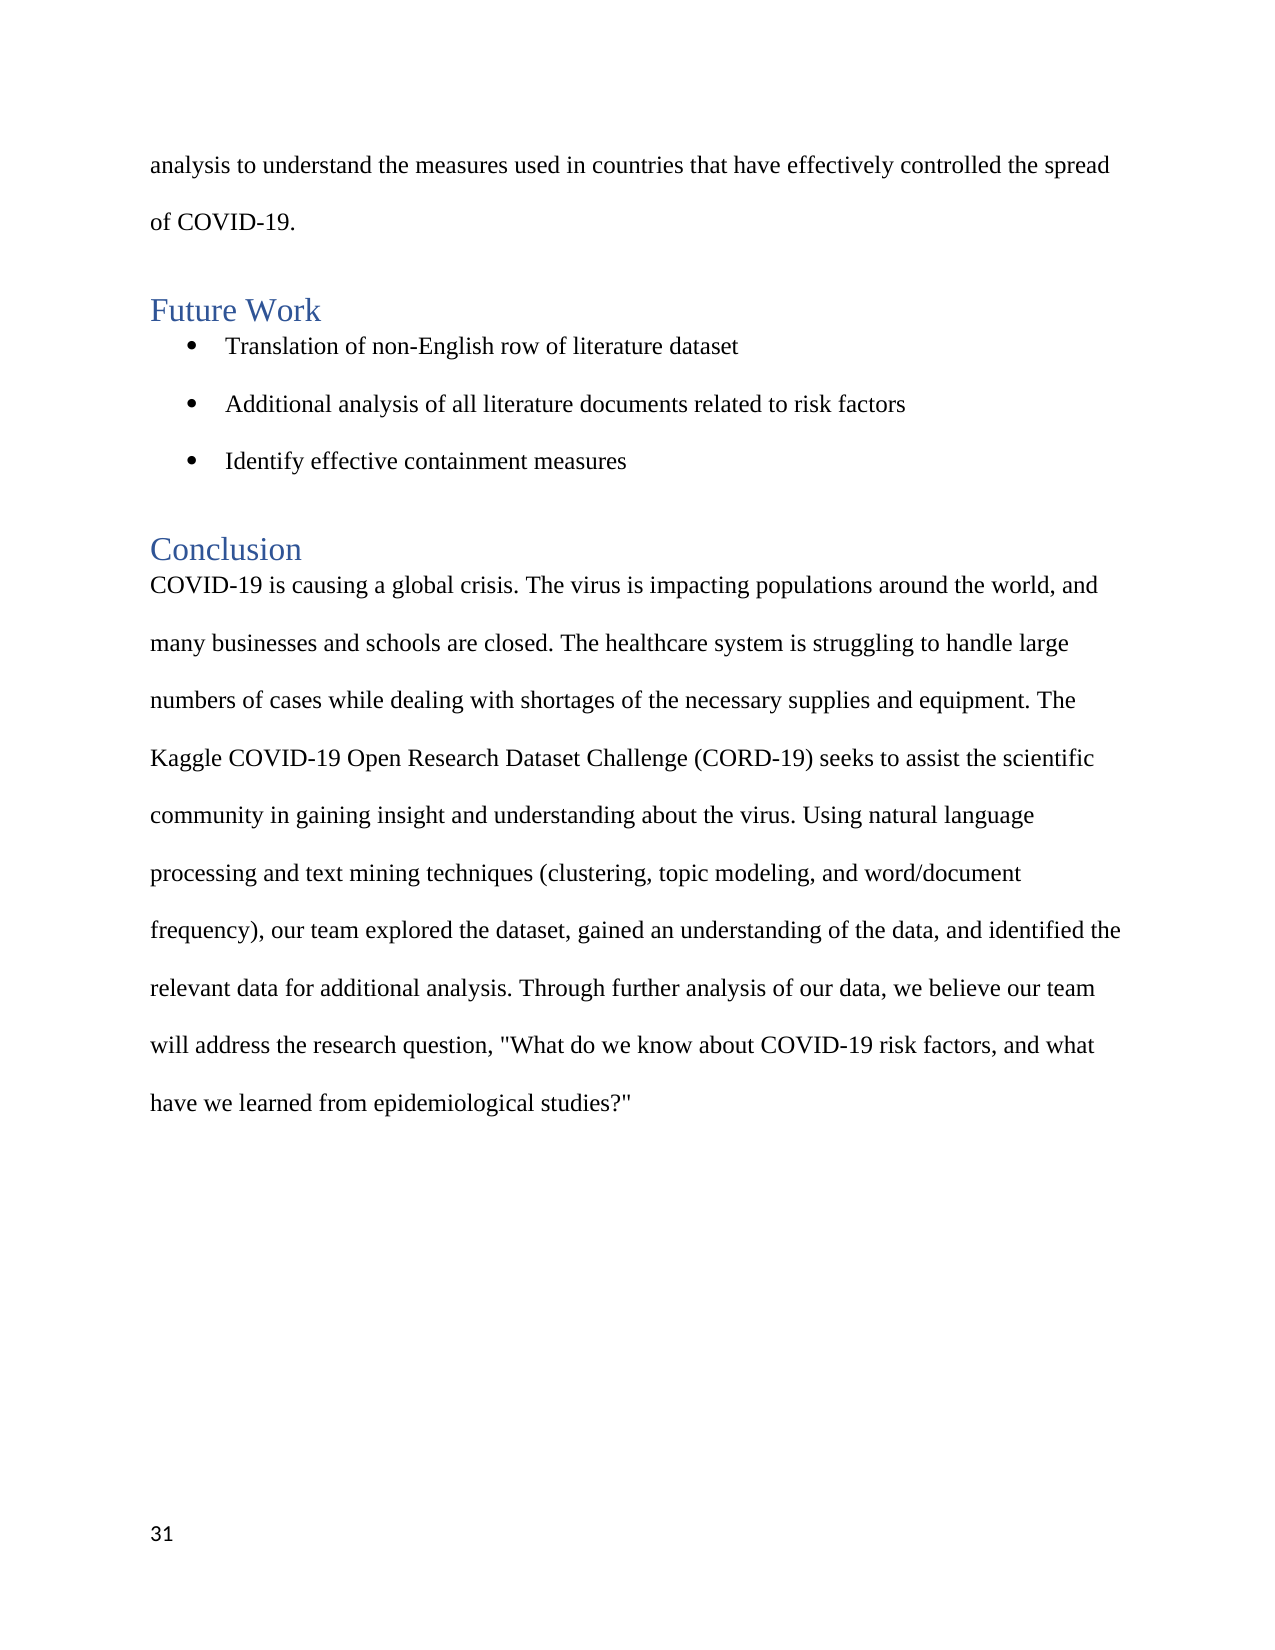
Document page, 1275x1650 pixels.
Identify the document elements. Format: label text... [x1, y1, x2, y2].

subtitle Conclusion [150, 529, 1125, 567]
subtitle Future Work [150, 290, 1125, 328]
text COVID-19 is causing a global crisis. The virus is impacting populations around the world, and many businesses and schools are closed. The healthcare system is struggling to handle large numbers of cases while dealing with shortages of the necessary supplies and equipment. The Kaggle COVID-19 Open Research Dataset Challenge (CORD-19) seeks to assist the scientific community in gaining insight and understanding about the virus. Using natural language processing and text mining techniques (clustering, topic modeling, and word/document frequency), our team explored the dataset, gained an understanding of the data, and identified the relevant data for additional analysis. Through further analysis of our data, we believe our team will address the research question, "What do we know about COVID-19 risk factors, and what have we learned from epidemiological studies?" [150, 570, 1125, 1116]
list Additional analysis of all literature documents related to risk factors [187, 389, 1125, 418]
list Identify effective containment measures [187, 446, 1125, 475]
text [150, 150, 1125, 236]
list Translation of non-English row of literature dataset [187, 331, 1125, 360]
